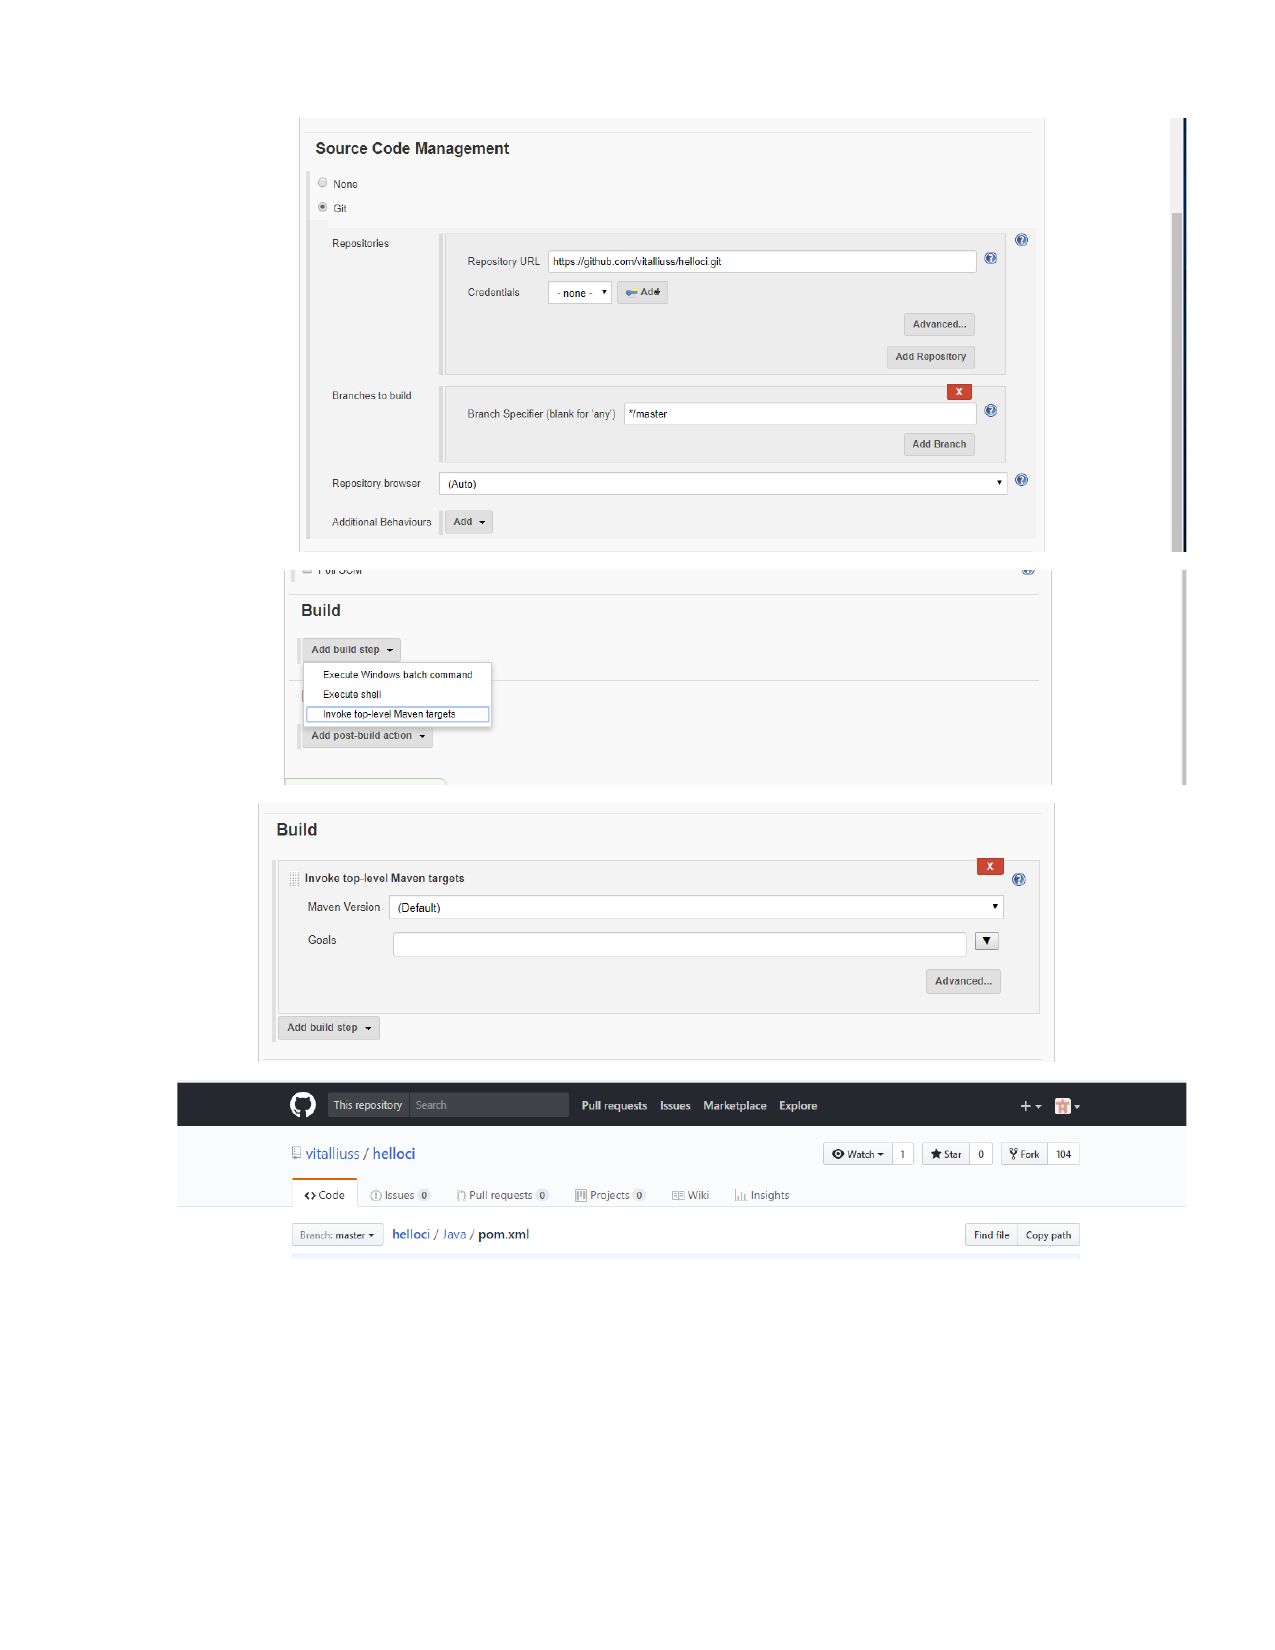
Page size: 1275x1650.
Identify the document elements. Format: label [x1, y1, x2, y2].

picture [177, 570, 1187, 785]
picture [177, 1080, 1187, 1259]
picture [177, 803, 1187, 1062]
picture [177, 118, 1187, 552]
